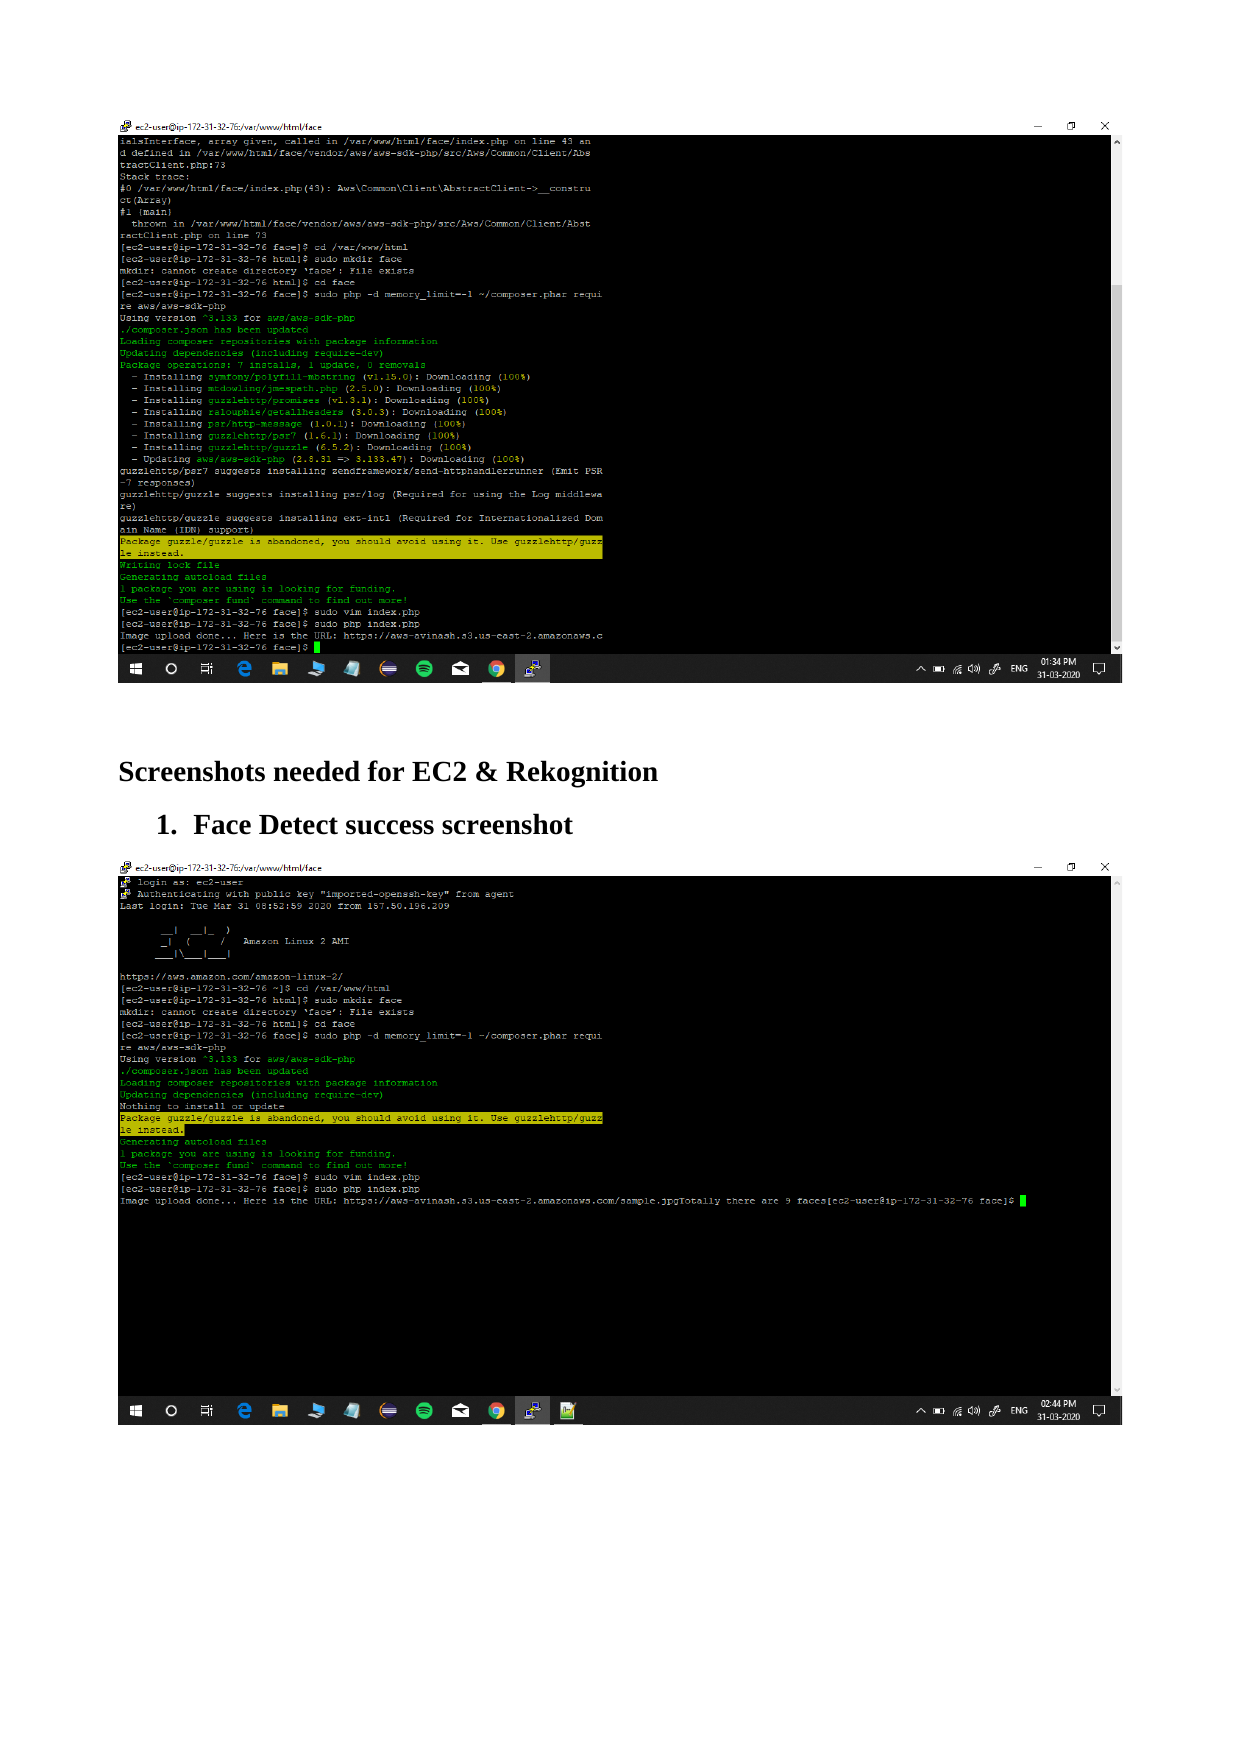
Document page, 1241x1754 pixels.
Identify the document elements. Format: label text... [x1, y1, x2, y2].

list Face Detect success screenshot [156, 807, 1122, 841]
text Screenshots needed for EC2 & Rekognition [118, 754, 1122, 788]
picture [118, 860, 1123, 1425]
picture [118, 118, 1123, 683]
